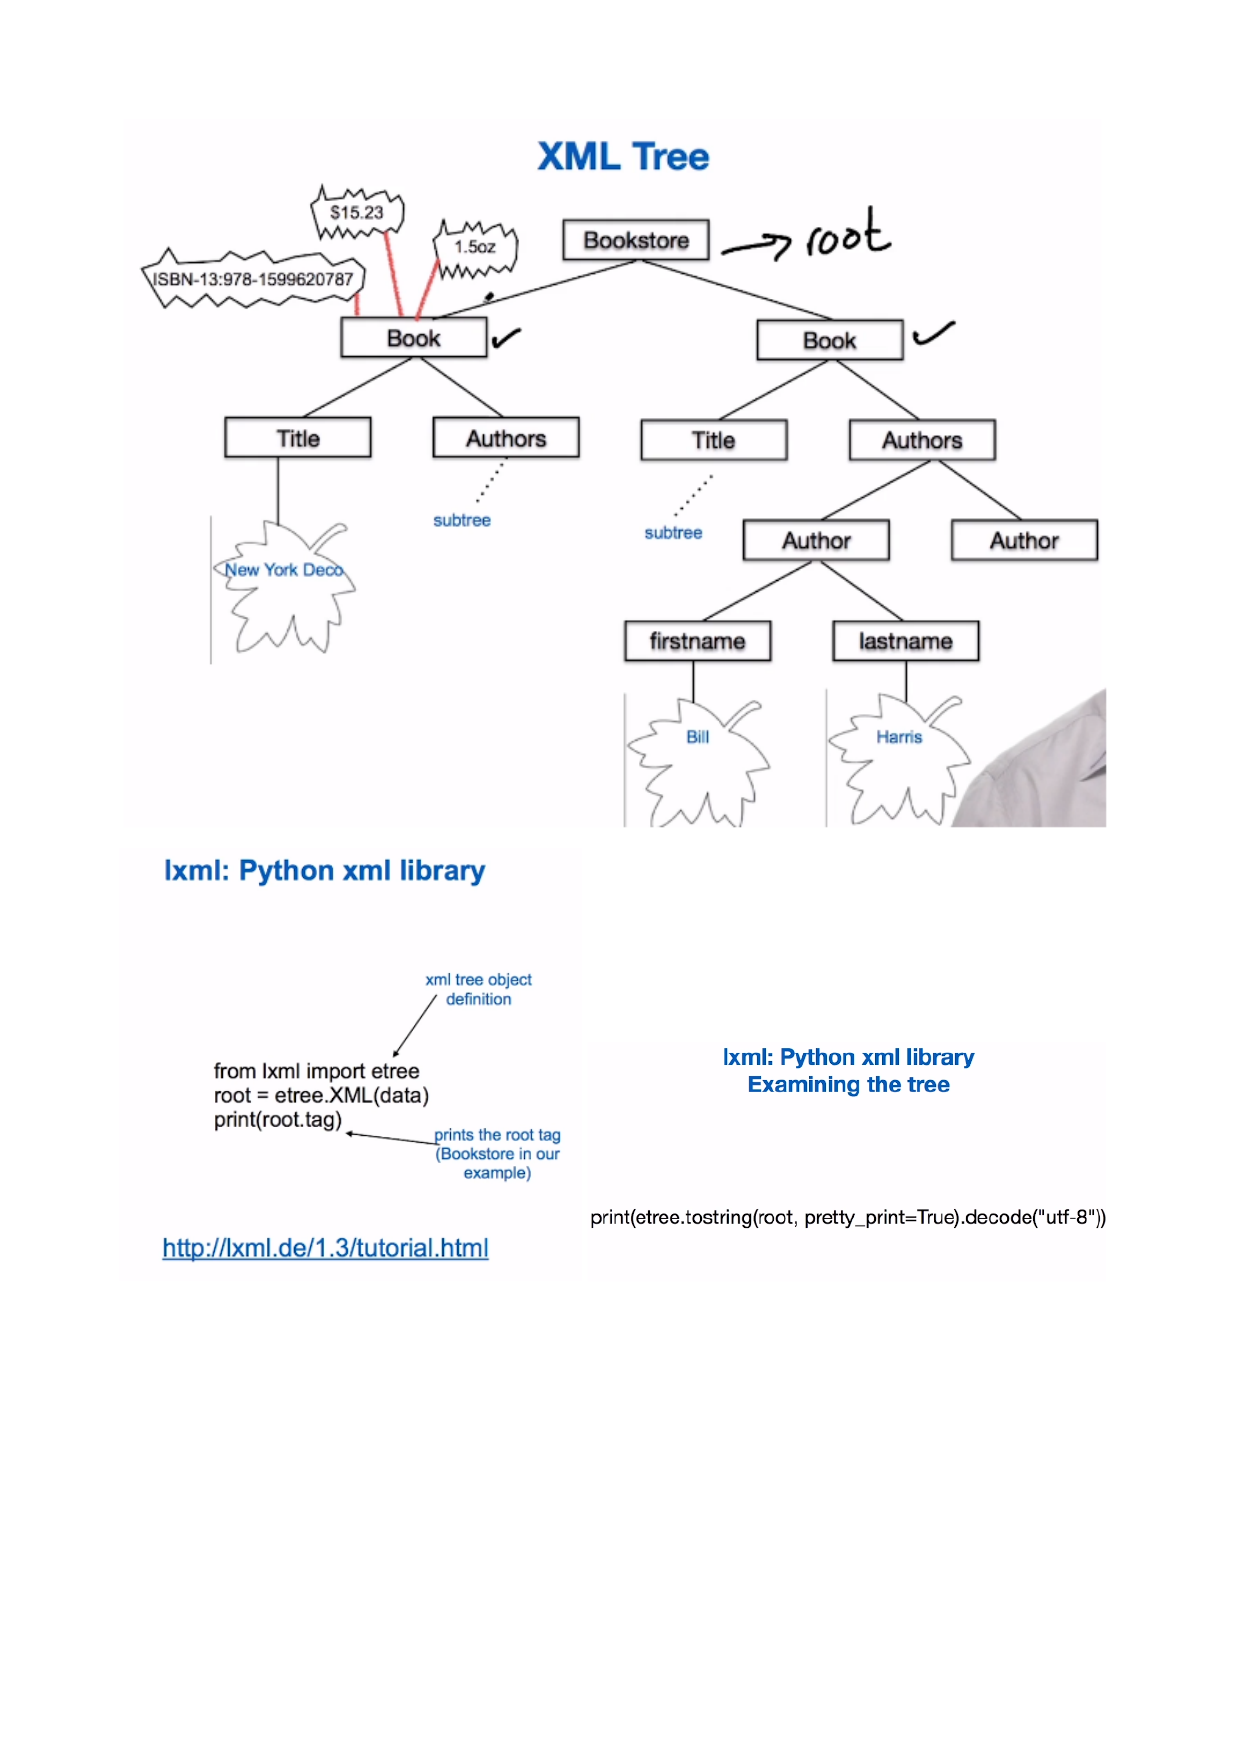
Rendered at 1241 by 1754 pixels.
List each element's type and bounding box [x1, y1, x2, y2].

picture [118, 847, 583, 1282]
picture [587, 1041, 1107, 1282]
picture [118, 118, 1108, 829]
